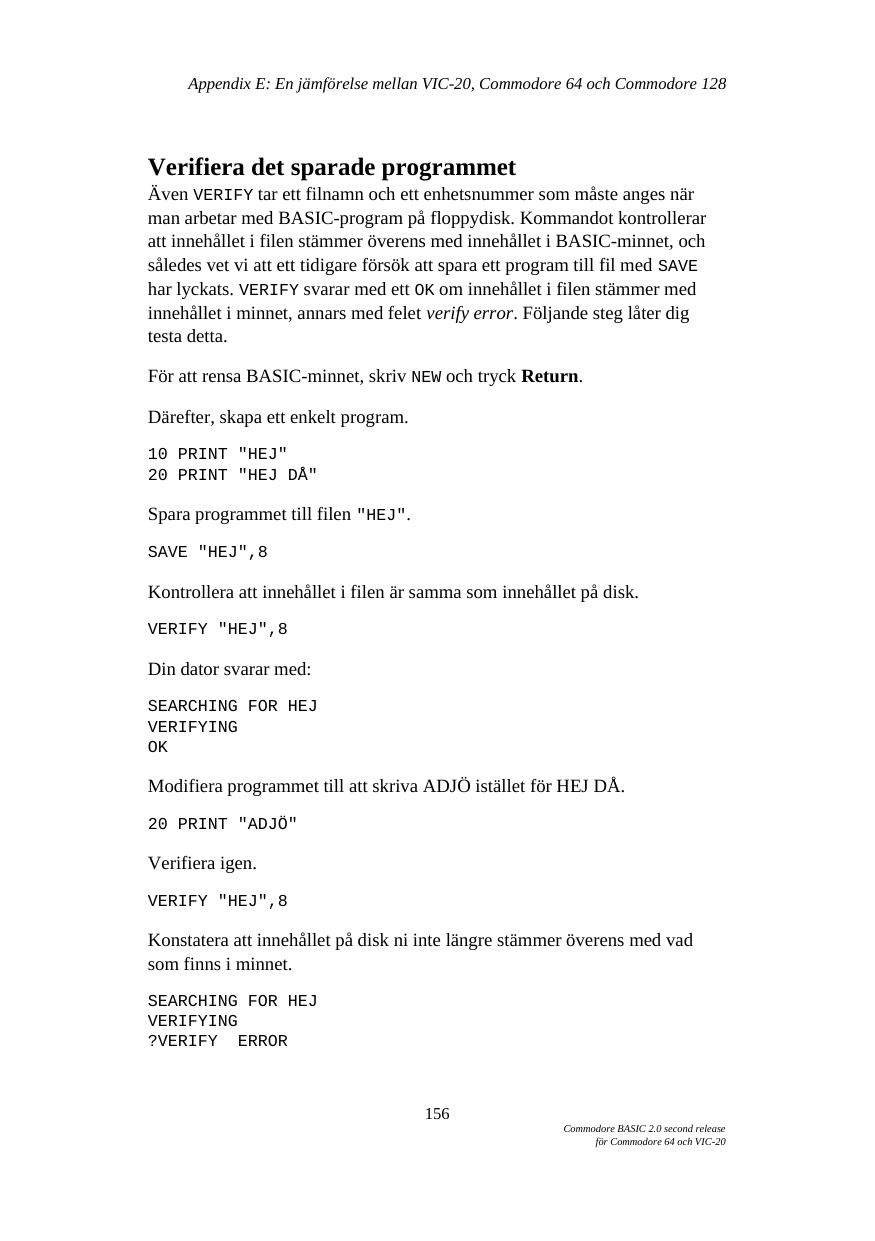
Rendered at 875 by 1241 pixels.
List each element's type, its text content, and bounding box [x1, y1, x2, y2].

subtitle Verifiera det sparade programmet [148, 152, 726, 181]
text Modifiera programmet till att skriva ADJÖ istället för HEJ DÅ. [148, 775, 726, 797]
text VERIFY "HEJ",8 [148, 892, 726, 911]
text 10 PRINT "HEJ" 20 PRINT "HEJ DÅ" [148, 446, 726, 485]
text VERIFY "HEJ",8 [148, 621, 726, 640]
text Därefter, skapa ett enkelt program. [148, 406, 726, 427]
text SEARCHING FOR HEJ VERIFYING ?VERIFY ERROR [148, 992, 726, 1052]
text Verifiera igen. [148, 852, 726, 874]
text SAVE "HEJ",8 [148, 544, 726, 563]
text Kontrollera att innehållet i filen är samma som innehållet på disk. [148, 581, 726, 603]
text För att rensa BASIC-minnet, skriv NEW och tryck Return. [148, 365, 726, 387]
text SEARCHING FOR HEJ VERIFYING OK [148, 698, 726, 757]
text Konstatera att innehållet på disk ni inte längre stämmer överens med vad som finns i minnet. [148, 929, 726, 974]
text 20 PRINT "ADJÖ" [148, 815, 726, 834]
text Spara programmet till filen "HEJ". [148, 503, 726, 526]
text Även VERIFY tar ett filnamn och ett enhetsnummer som måste anges när man arbetar med BASIC-program på floppydisk. Kommandot kontrollerar att innehållet i filen stämmer överens med innehållet i BASIC-minnet, och således vet vi att ett tidigare försök att spara ett program till fil med SAVE har lyckats. VERIFY svarar med ett OK om innehållet i filen stämmer med innehållet i minnet, annars med felet verify error. Följande steg låter dig testa detta. [148, 183, 726, 347]
text Din dator svarar med: [148, 658, 726, 679]
